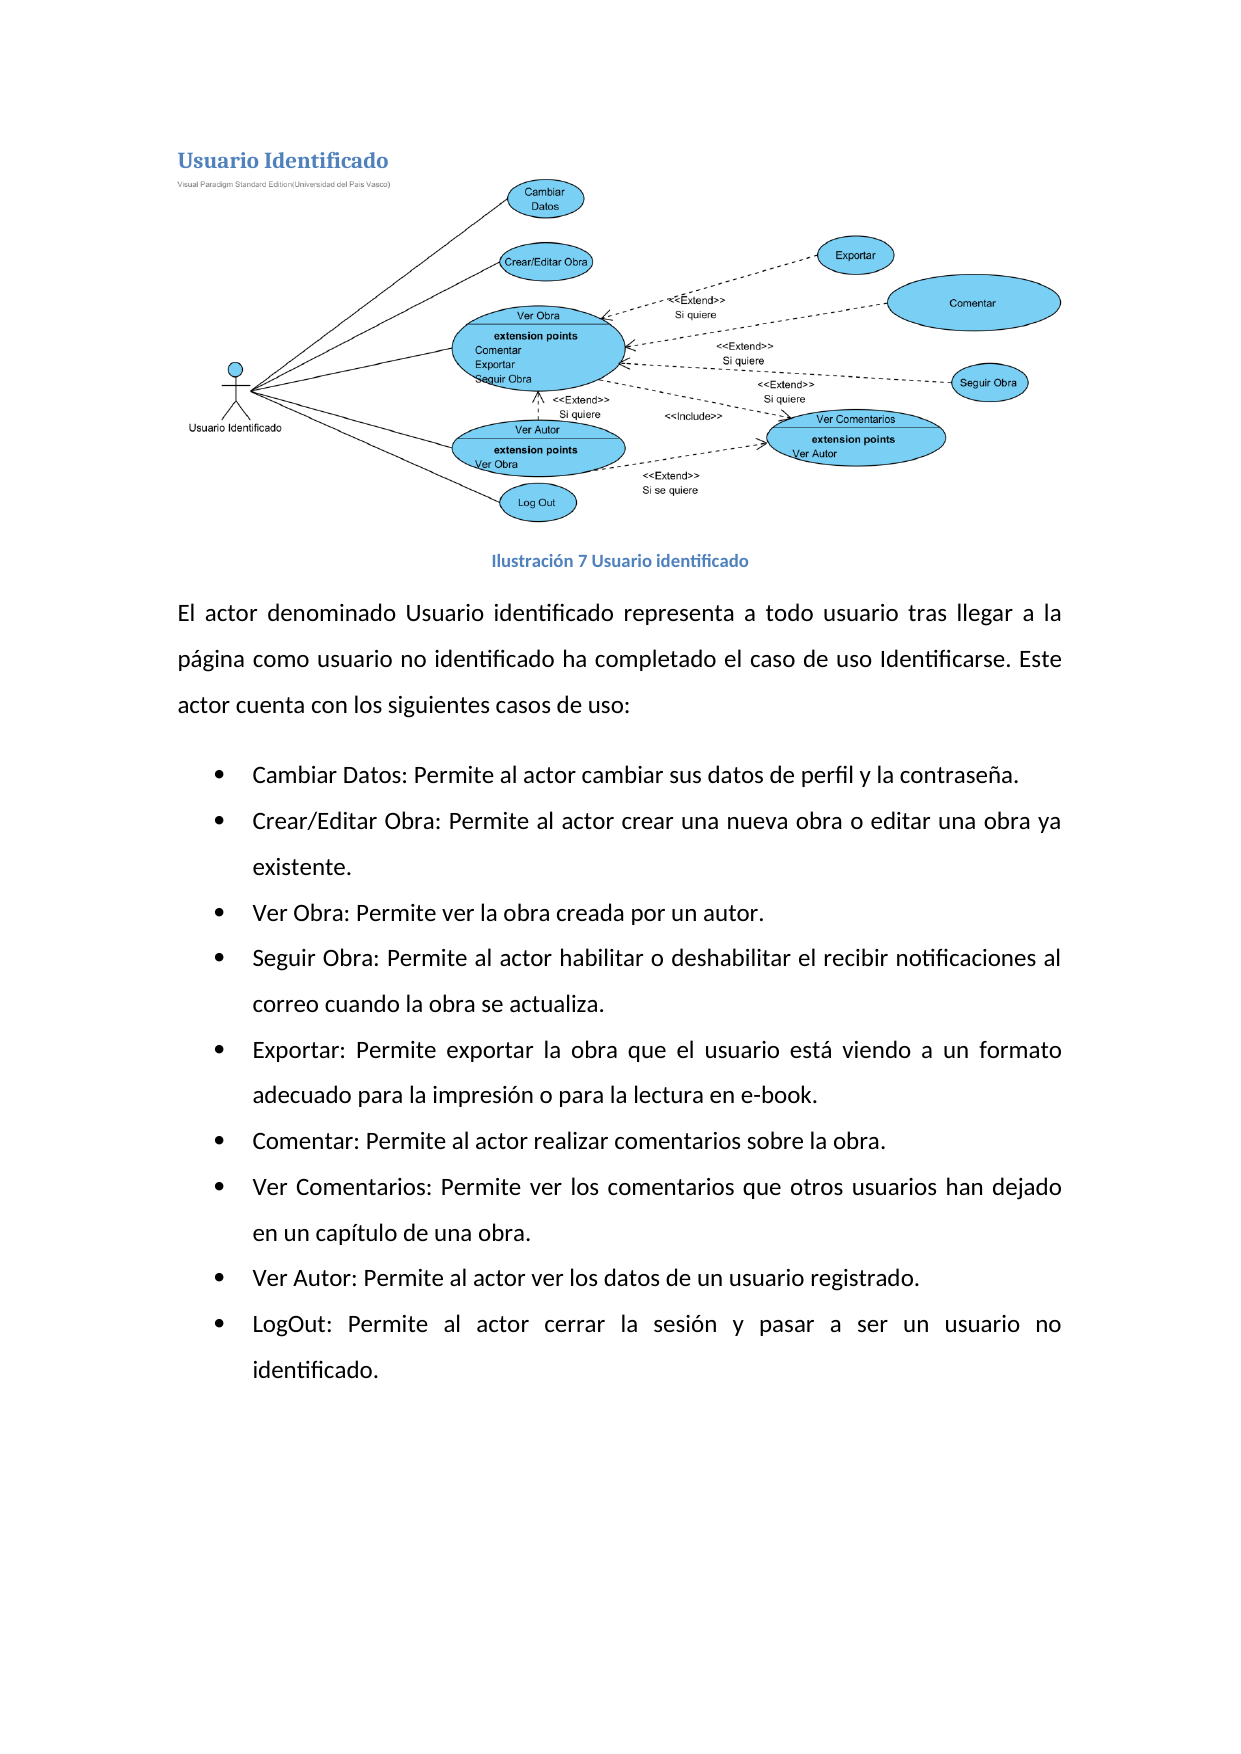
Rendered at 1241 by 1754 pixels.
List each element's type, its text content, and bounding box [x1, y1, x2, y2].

text El actor denominado Usuario identificado representa a todo usuario tras llegar a la página como usuario no identificado ha completado el caso de uso Identificarse. Este actor cuenta con los siguientes casos de uso: [177, 597, 1063, 719]
list Crear/Editar Obra: Permite al actor crear una nueva obra o editar una obra ya existente. [215, 805, 1063, 881]
list Seguir Obra: Permite al actor habilitar o deshabilitar el recibir notificaciones al correo cuando la obra se actualiza. [215, 942, 1063, 1019]
subtitle Usuario Identificado [177, 148, 1063, 174]
list Ver Autor: Permite al actor ver los datos de un usuario registrado. [215, 1262, 1063, 1293]
list LogOut: Permite al actor cerrar la sesión y pasar a ser un usuario no identificado. [215, 1308, 1063, 1384]
list Ver Comentarios: Permite ver los comentarios que otros usuarios han dejado en un capítulo de una obra. [215, 1171, 1063, 1247]
list Comentar: Permite al actor realizar comentarios sobre la obra. [215, 1125, 1063, 1156]
list Exportar: Permite exportar la obra que el usuario está viendo a un formato adecuado para la impresión o para la lectura en e-book. [215, 1034, 1063, 1110]
list Cambiar Datos: Permite al actor cambiar sus datos de perfil y la contraseña. [215, 759, 1063, 790]
list Ver Obra: Permite ver la obra creada por un autor. [215, 897, 1063, 927]
picture [177, 177, 1063, 525]
